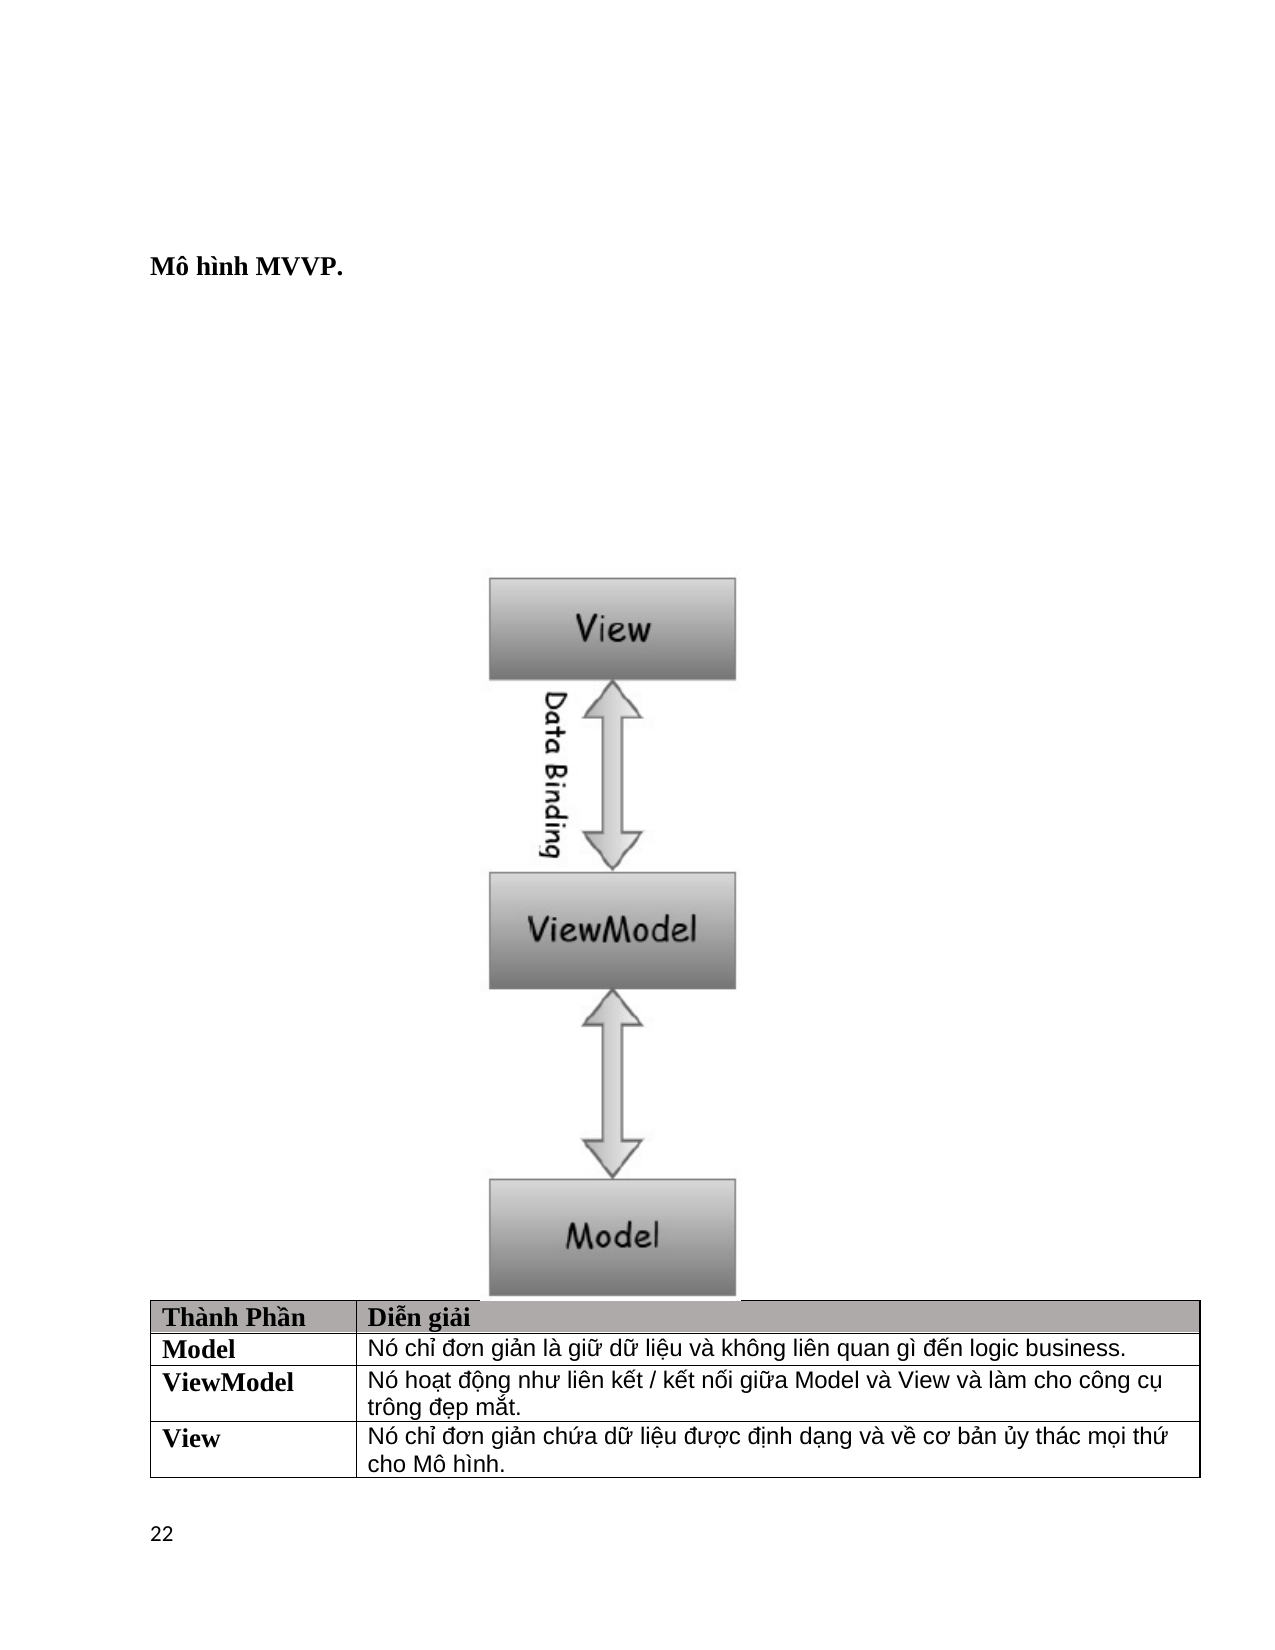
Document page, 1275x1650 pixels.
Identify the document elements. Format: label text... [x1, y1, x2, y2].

text Mô hình MVVP. [150, 250, 1125, 282]
table_cell View [151, 1422, 356, 1477]
table_cell ViewModel [151, 1366, 356, 1421]
picture [480, 567, 741, 1301]
table_header Diễn giải [357, 1301, 1199, 1332]
table_cell Nó chỉ đơn giản chứa dữ liệu được định dạng và về cơ bản ủy thác mọi thứ cho Mô hình. [357, 1422, 1199, 1477]
table_cell Model [151, 1334, 356, 1365]
table_cell Nó hoạt động như liên kết / kết nối giữa Model và View và làm cho công cụ trông đẹp mắt. [522, 1366, 1199, 1421]
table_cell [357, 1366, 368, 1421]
table_header Thành Phần [151, 1301, 356, 1332]
table_cell Nó chỉ đơn giản là giữ dữ liệu và không liên quan gì đến logic business. [357, 1334, 1199, 1365]
